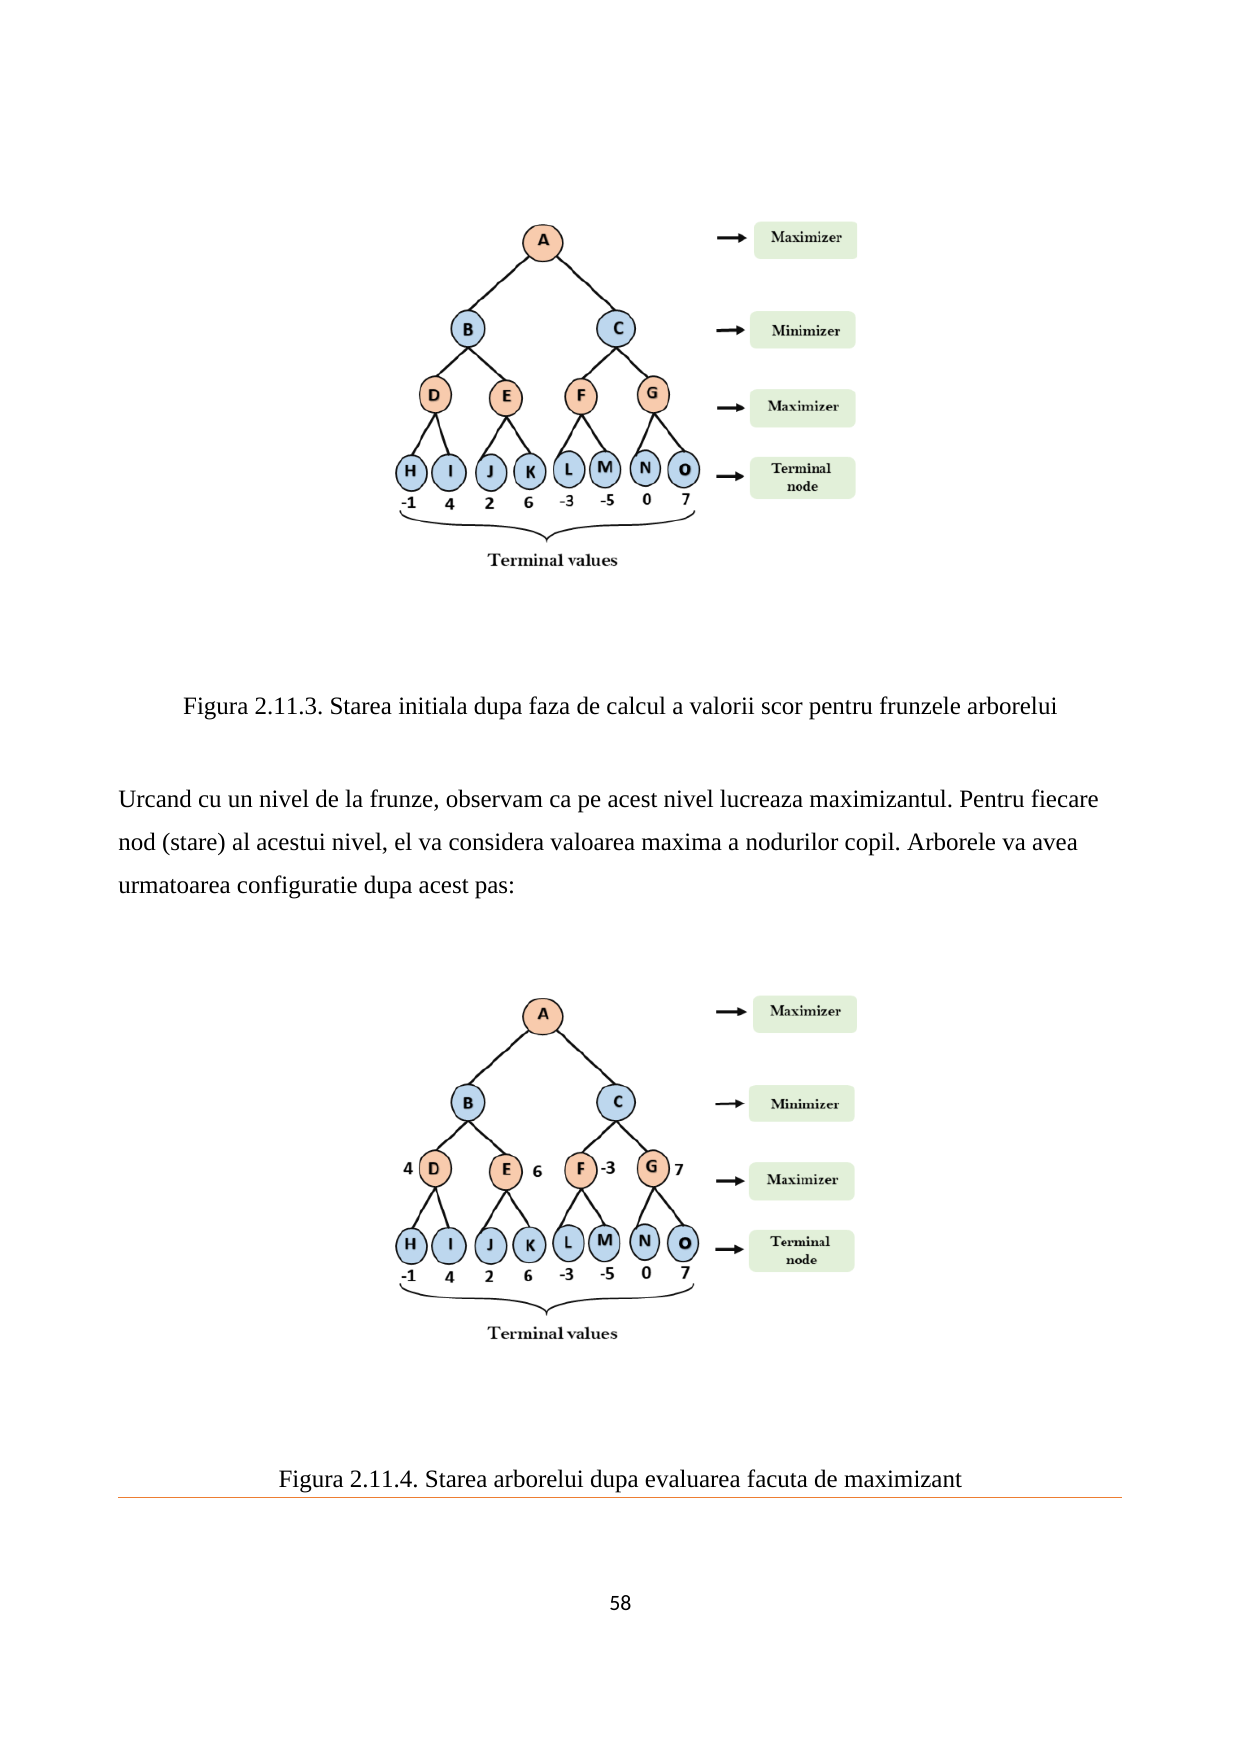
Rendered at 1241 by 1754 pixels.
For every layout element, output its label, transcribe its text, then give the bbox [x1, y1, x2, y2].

picture [383, 963, 857, 1386]
subtitle Urcand cu un nivel de la frunze, observam ca pe acest nivel lucreaza maximizantul. Pentru fiecare nod (stare) al acestui nivel, el va considera valoarea maxima a nodurilor copil. Arborele va avea urmatoarea configuratie dupa acest pas: [118, 784, 1122, 899]
picture [383, 189, 858, 613]
subtitle Figura 2.11.3. Starea initiala dupa faza de calcul a valorii scor pentru frunzele arborelui [118, 691, 1122, 720]
subtitle Figura 2.11.4. Starea arborelui dupa evaluarea facuta de maximizant [118, 1464, 1122, 1497]
